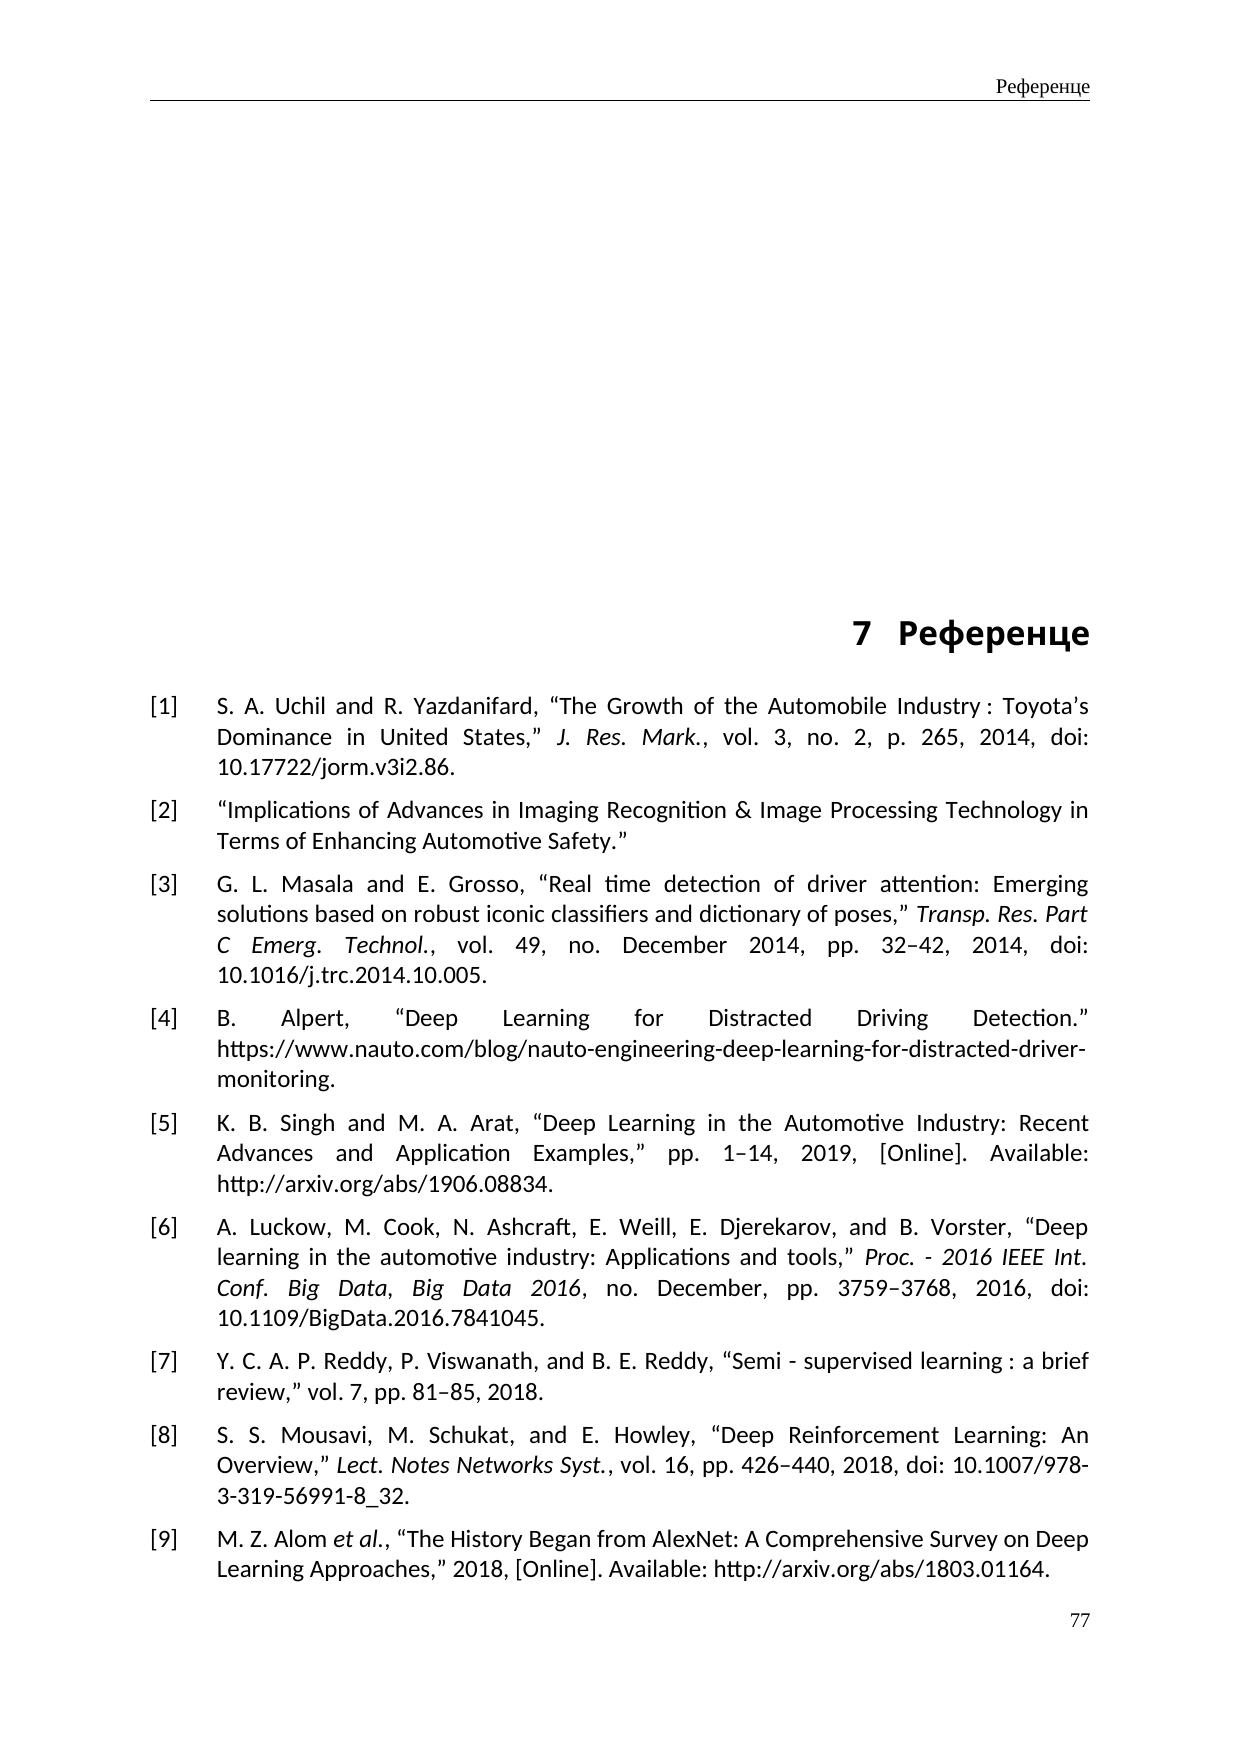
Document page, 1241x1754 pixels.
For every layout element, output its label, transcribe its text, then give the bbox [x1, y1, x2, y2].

text [8] S. S. Mousavi, M. Schukat, and E. Howley, “Deep Reinforcement Learning: An Overview,” Lect. Notes Networks Syst., vol. 16, pp. 426–440, 2018, doi: 10.1007/978-3-319-56991-8_32. [150, 1419, 1090, 1510]
text [5] K. B. Singh and M. A. Arat, “Deep Learning in the Automotive Industry: Recent Advances and Application Examples,” pp. 1–14, 2019, [Online]. Available: http://arxiv.org/abs/1906.08834. [150, 1107, 1090, 1198]
subtitle Референце [150, 610, 1090, 655]
text [3] G. L. Masala and E. Grosso, “Real time detection of driver attention: Emerging solutions based on robust iconic classifiers and dictionary of poses,” Transp. Res. Part C Emerg. Technol., vol. 49, no. December 2014, pp. 32–42, 2014, doi: 10.1016/j.trc.2014.10.005. [150, 868, 1090, 990]
text [4] B. Alpert, “Deep Learning for Distracted Driving Detection.” https://www.nauto.com/blog/nauto-engineering-deep-learning-for-distracted-driver-monitoring. [150, 1003, 1090, 1094]
text [9] M. Z. Alom et al., “The History Began from AlexNet: A Comprehensive Survey on Deep Learning Approaches,” 2018, [Online]. Available: http://arxiv.org/abs/1803.01164. [150, 1523, 1090, 1584]
text [2] “Implications of Advances in Imaging Recognition & Image Processing Technology in Terms of Enhancing Automotive Safety.” [150, 794, 1090, 856]
text [6] A. Luckow, M. Cook, N. Ashcraft, E. Weill, E. Djerekarov, and B. Vorster, “Deep learning in the automotive industry: Applications and tools,” Proc. - 2016 IEEE Int. Conf. Big Data, Big Data 2016, no. December, pp. 3759–3768, 2016, doi: 10.1109/BigData.2016.7841045. [150, 1211, 1090, 1333]
text [7] Y. C. A. P. Reddy, P. Viswanath, and B. E. Reddy, “Semi - supervised learning : a brief review,” vol. 7, pp. 81–85, 2018. [150, 1345, 1090, 1406]
text [1] S. A. Uchil and R. Yazdanifard, “The Growth of the Automobile Industry : Toyota’s Dominance in United States,” J. Res. Mark., vol. 3, no. 2, p. 265, 2014, doi: 10.17722/jorm.v3i2.86. [150, 690, 1090, 782]
